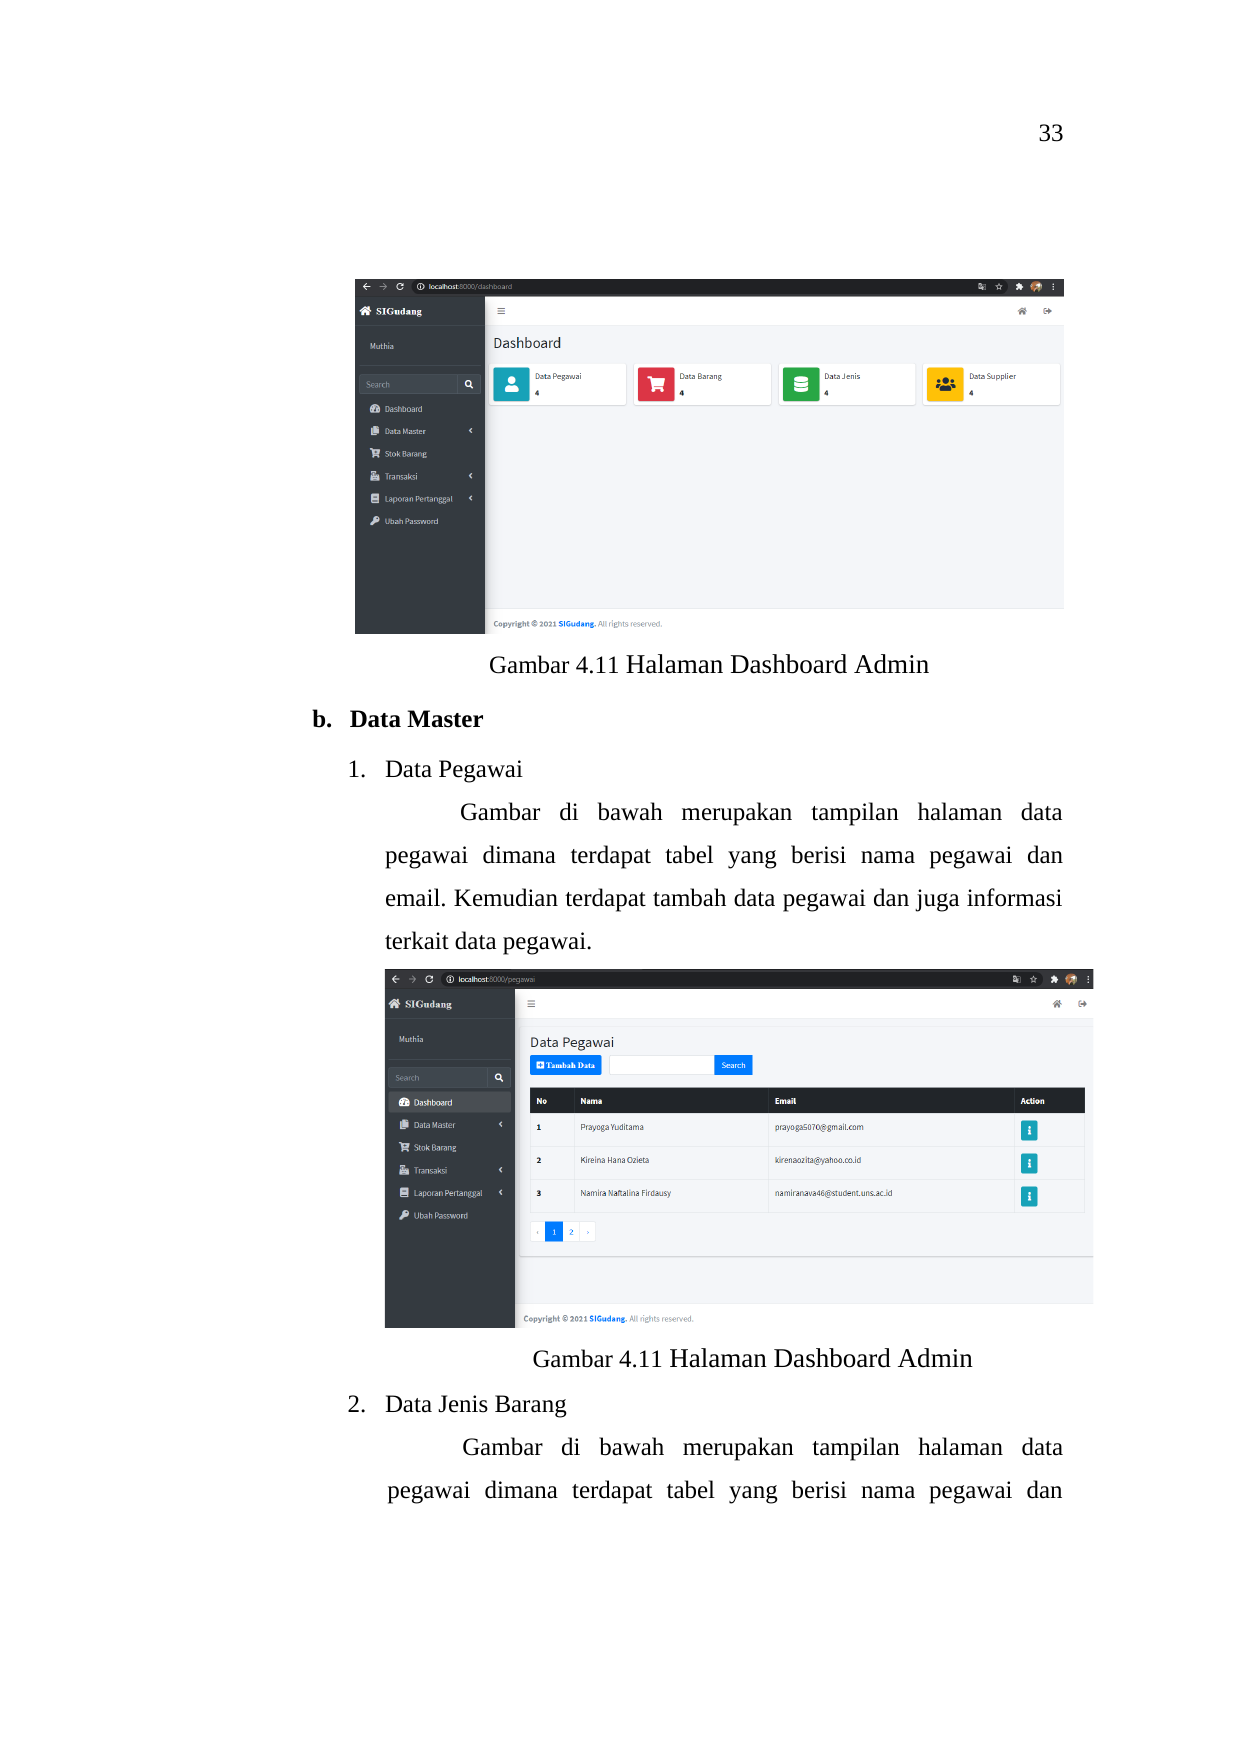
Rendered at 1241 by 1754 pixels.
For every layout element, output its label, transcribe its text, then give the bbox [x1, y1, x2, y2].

list Data Pegawai [347, 754, 1063, 782]
text Gambar di bawah merupakan tampilan halaman data pegawai dimana terdapat tabel yang berisi nama pegawai dan email. Kemudian terdapat tambah data pegawai dan juga informasi terkait data pegawai. [385, 797, 1063, 955]
picture [355, 279, 1064, 634]
text Gambar 4.11 Halaman Dashboard Admin [355, 648, 1063, 679]
list Data Jenis Barang [347, 1389, 1063, 1418]
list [387, 1432, 1063, 1504]
text Gambar 4.11 Halaman Dashboard Admin [532, 1342, 1063, 1373]
subtitle Data Master [312, 704, 1063, 733]
picture [384, 969, 1094, 1328]
